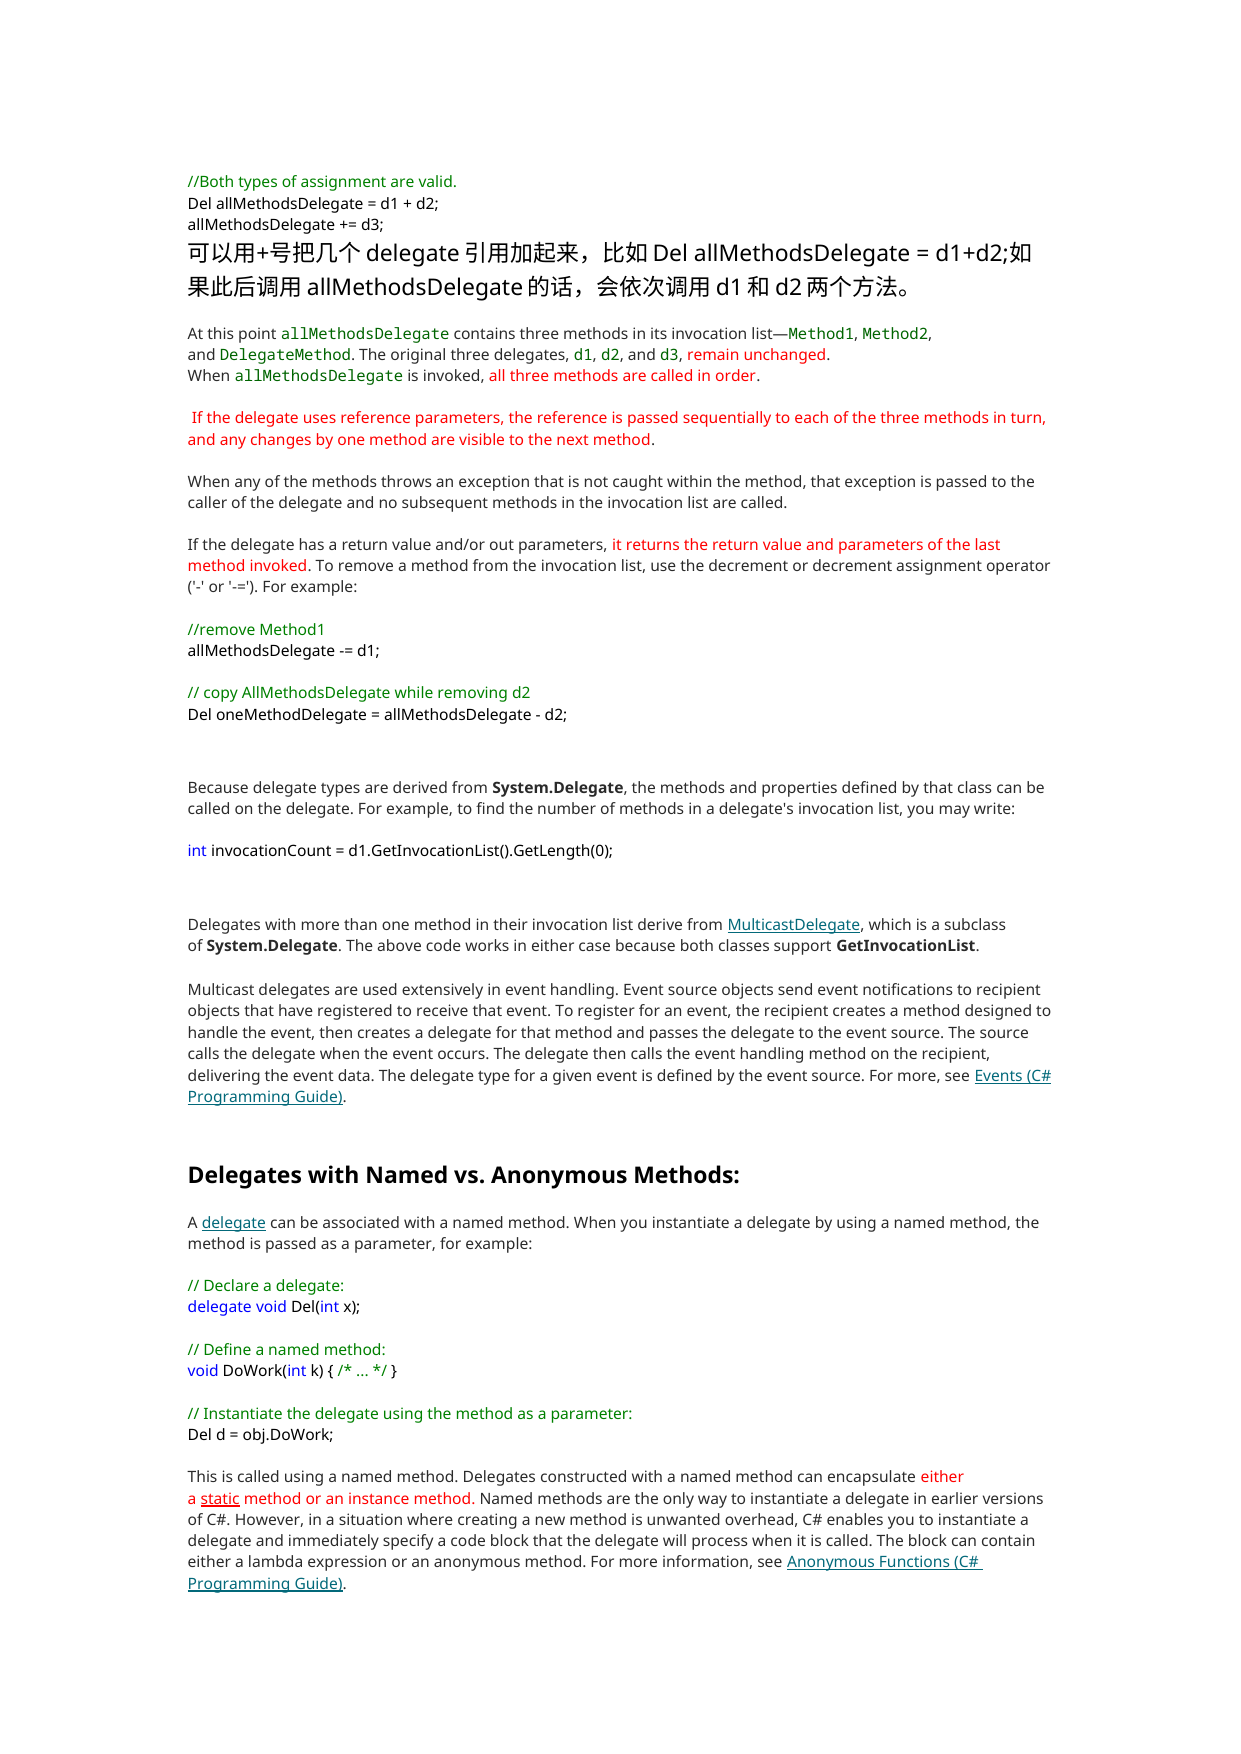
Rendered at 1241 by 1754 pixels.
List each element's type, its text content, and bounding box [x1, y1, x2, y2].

text allMethodsDelegate -= d1; [187, 639, 1053, 661]
text //remove Method1 [187, 618, 1053, 639]
text // Declare a delegate: [187, 1275, 1053, 1296]
text This is called using a named method. Delegates constructed with a named method can encapsulate either a static method or an instance method. Named methods are the only way to instantiate a delegate in earlier versions of C#. However, in a situation where creating a new method is unwanted overhead, C# enables you to instantiate a delegate and immediately specify a code block that the delegate will process when it is called. The block can contain either a lambda expression or an anonymous method. For more information, see Anonymous Functions (C# Programming Guide). [187, 1466, 1053, 1594]
text Because delegate types are derived from System.Delegate, the methods and properties defined by that class can be called on the delegate. For example, to find the number of methods in a delegate's invocation list, you may write: [187, 777, 1053, 819]
text allMethodsDelegate += d3; [187, 214, 1053, 235]
text When any of the methods throws an exception that is not caught within the method, that exception is passed to the caller of the delegate and no subsequent methods in the invocation list are called. [187, 470, 1053, 513]
text If the delegate uses reference parameters, the reference is passed sequentially to each of the three methods in turn, and any changes by one method are visible to the next method. [187, 407, 1053, 449]
text // Define a named method: [187, 1339, 1053, 1360]
text void DoWork(int k) { /* ... */ } [187, 1360, 1053, 1381]
text If the delegate has a return value and/or out parameters, it returns the return value and parameters of the last method invoked. To remove a method from the invocation list, use the decrement or decrement assignment operator ('-' or '-='). For example: [187, 534, 1053, 597]
text int invocationCount = d1.GetInvocationList().GetLength(0); [187, 840, 1053, 861]
text 可以用+号把几个delegate引用加起来，比如Del allMethodsDelegate = d1+d2;如果此后调用allMethodsDelegate的话，会依次调用d1和d2两个方法。 [187, 235, 1053, 302]
text // Instantiate the delegate using the method as a parameter: [187, 1402, 1053, 1424]
text delegate void Del(int x); [187, 1296, 1053, 1317]
text Del oneMethodDelegate = allMethodsDelegate - d2; [187, 703, 1053, 724]
text Del allMethodsDelegate = d1 + d2; [187, 192, 1053, 214]
text A delegate can be associated with a named method. When you instantiate a delegate by using a named method, the method is passed as a parameter, for example: [187, 1212, 1053, 1254]
text Multicast delegates are used extensively in event handling. Event source objects send event notifications to recipient objects that have registered to receive that event. To register for an event, the recipient creates a method designed to handle the event, then creates a delegate for that method and passes the delegate to the event source. The source calls the delegate when the event occurs. The delegate then calls the event handling method on the recipient, delivering the event data. The delegate type for a given event is defined by the event source. For more, see Events (C# Programming Guide). [187, 978, 1053, 1107]
text //Both types of assignment are valid. [187, 171, 1053, 192]
text Delegates with more than one method in their invocation list derive from MulticastDelegate, which is a subclass of System.Delegate. The above code works in either case because both classes support GetInvocationList. [187, 913, 1053, 956]
text At this point allMethodsDelegate contains three methods in its invocation list—Method1, Method2, and DelegateMethod. The original three delegates, d1, d2, and d3, remain unchanged. When allMethodsDelegate is invoked, all three methods are called in order. [187, 322, 1053, 386]
text Del d = obj.DoWork; [187, 1424, 1053, 1445]
text Delegates with Named vs. Anonymous Methods: [187, 1159, 1053, 1191]
text // copy AllMethodsDelegate while removing d2 [187, 682, 1053, 703]
